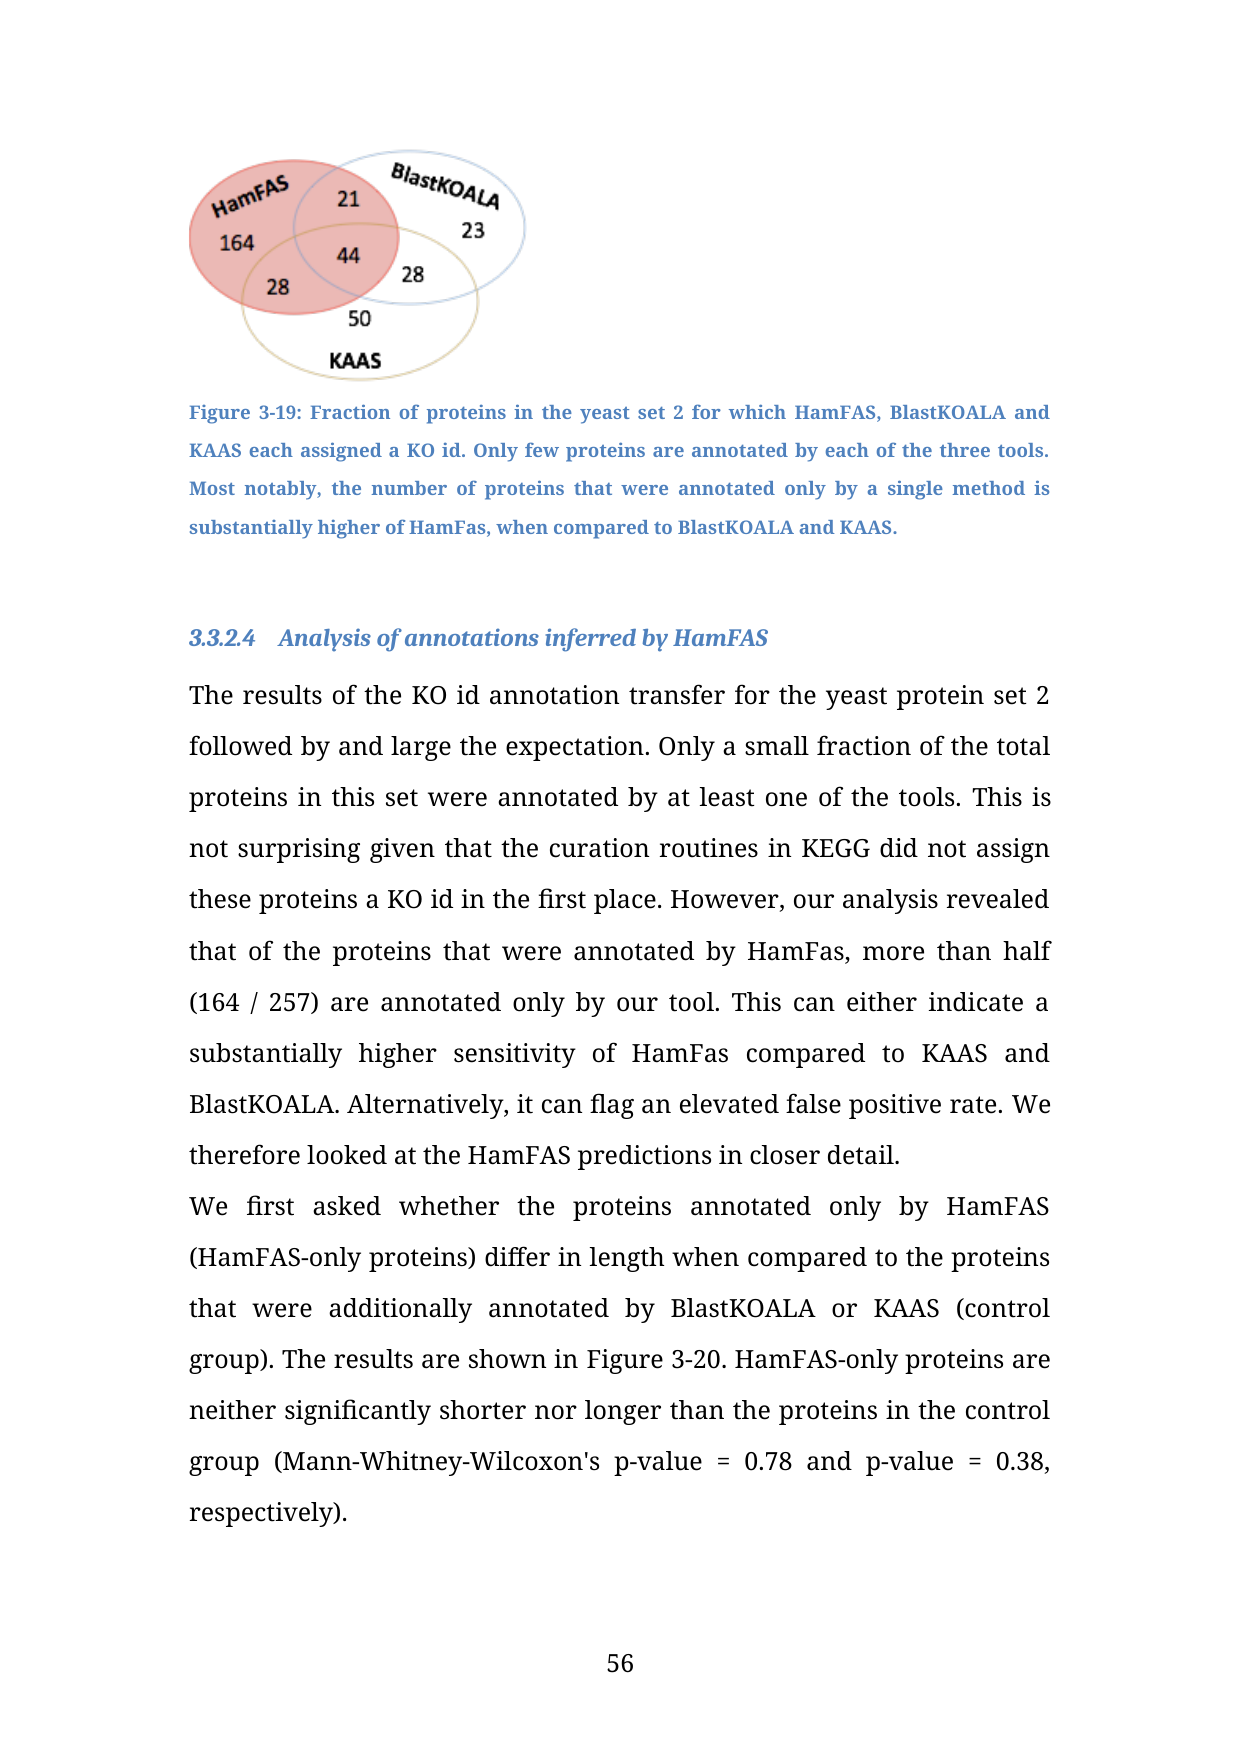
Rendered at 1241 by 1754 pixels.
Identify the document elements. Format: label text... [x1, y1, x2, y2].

text The results of the KO id annotation transfer for the yeast protein set 2 followed by and large the expectation. Only a small fraction of the total proteins in this set were annotated by at least one of the tools. This is not surprising given that the curation routines in KEGG did not assign these proteins a KO id in the first place. However, our analysis revealed that of the proteins that were annotated by HamFas, more than half (164 / 257) are annotated only by our tool. This can either indicate a substantially higher sensitivity of HamFas compared to KAAS and BlastKOALA. Alternatively, it can flag an elevated false positive rate. We therefore looked at the HamFAS predictions in closer detail. [189, 678, 1051, 1171]
picture [188, 147, 527, 383]
subtitle Analysis of annotations inferred by HamFAS [189, 624, 1051, 653]
